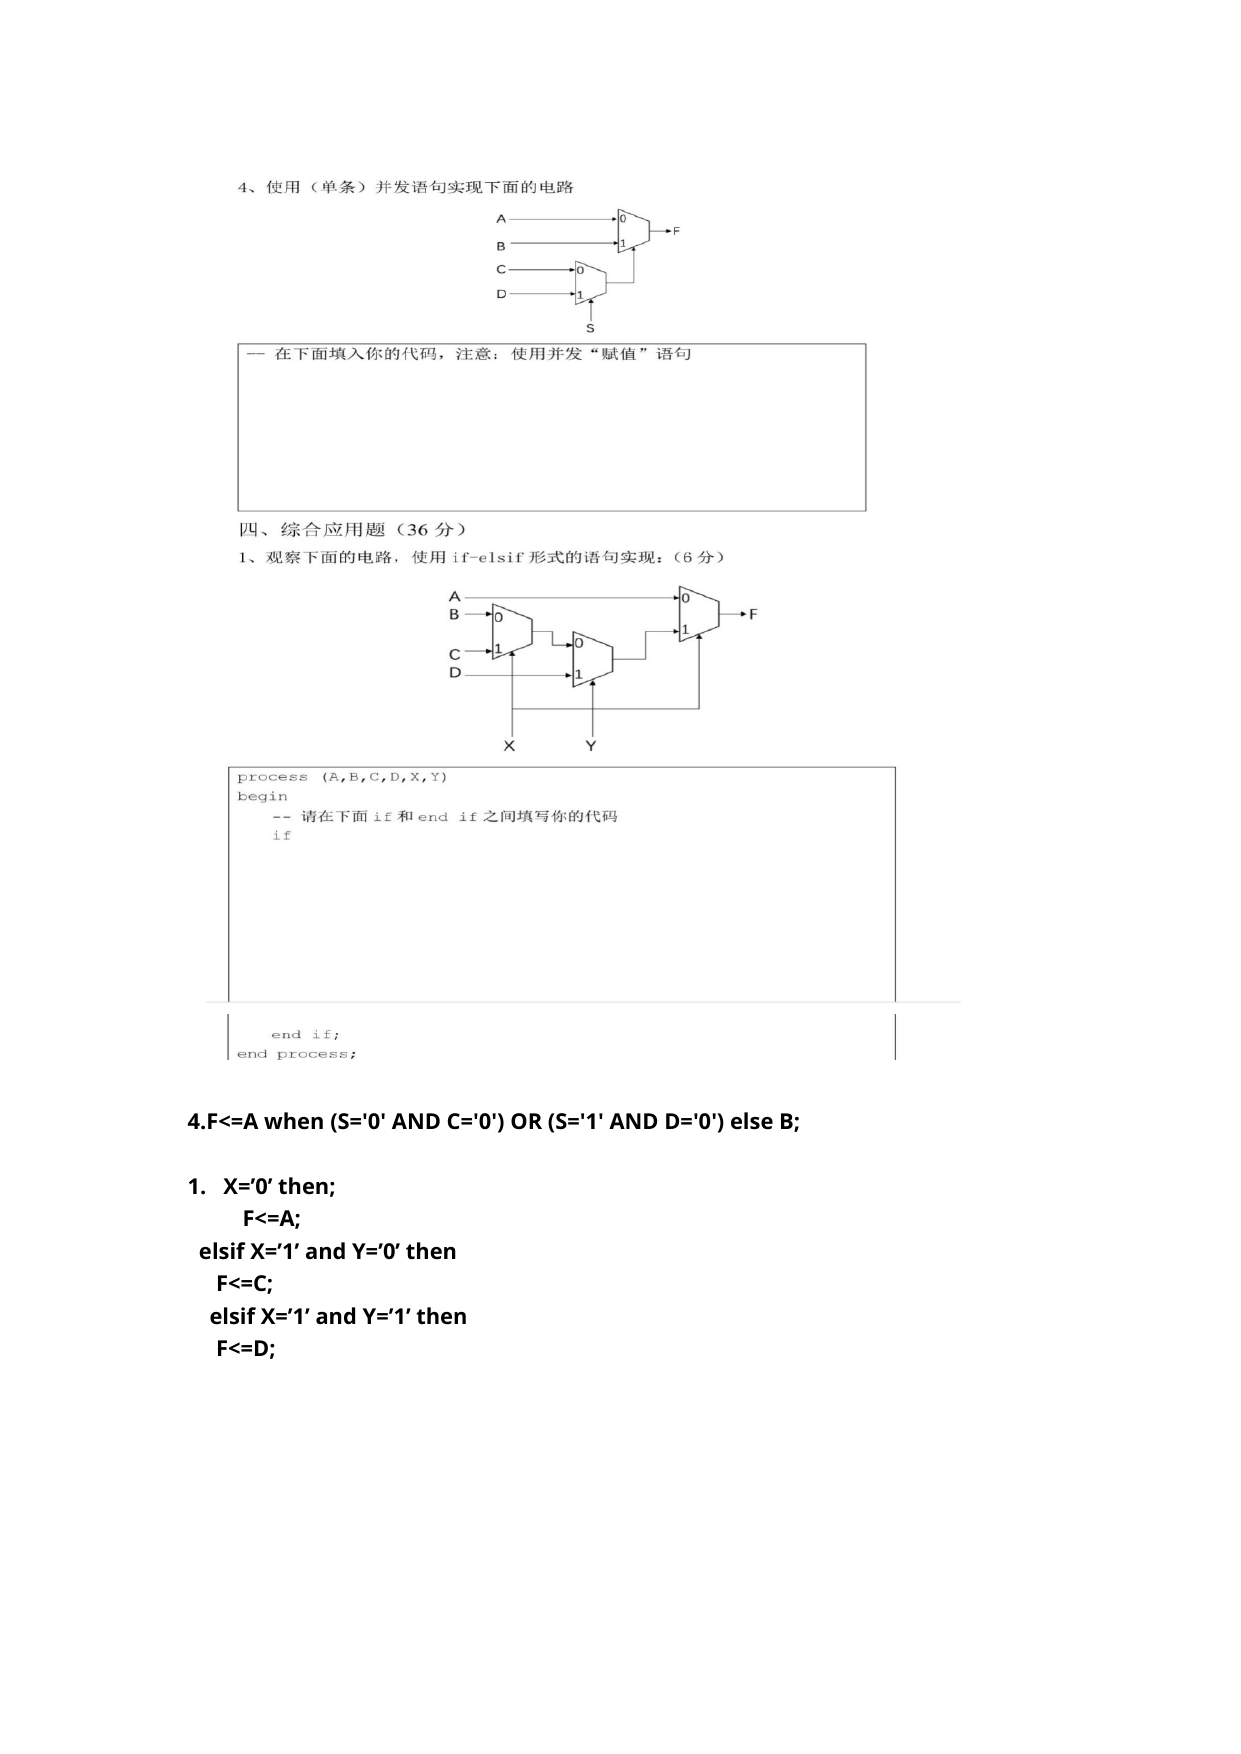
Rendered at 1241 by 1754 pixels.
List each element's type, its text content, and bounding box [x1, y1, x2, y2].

text elsif X=’1’ and Y=’0’ then [187, 1234, 1053, 1267]
text elsif X=’1’ and Y=’1’ then [187, 1299, 1053, 1332]
text 1. X=’0’ then; [187, 1169, 1053, 1202]
text 4.F<=A when (S='0' AND C='0') OR (S='1' AND D='0') else B; [187, 1104, 1053, 1137]
text F<=D; [187, 1332, 1053, 1364]
picture [187, 162, 1053, 1060]
text F<=A; [187, 1202, 1053, 1234]
text F<=C; [187, 1267, 1053, 1299]
